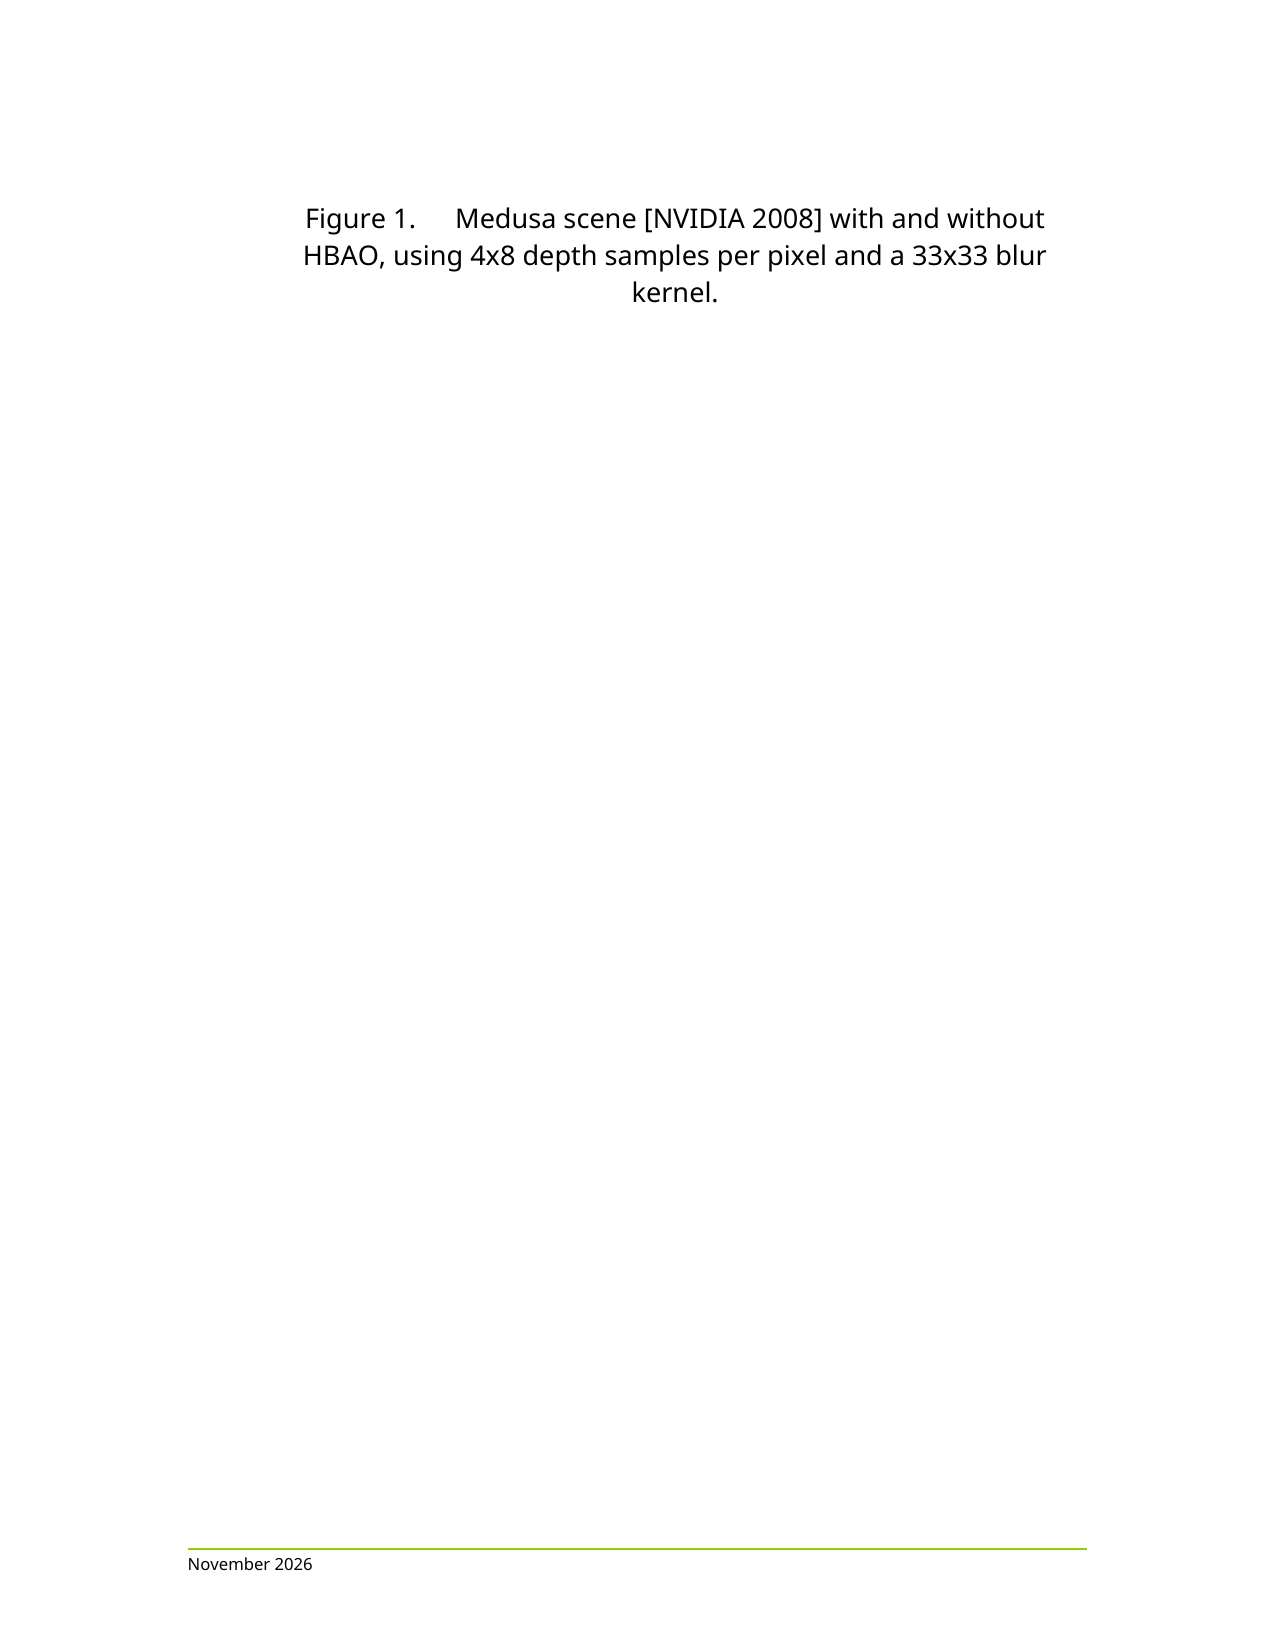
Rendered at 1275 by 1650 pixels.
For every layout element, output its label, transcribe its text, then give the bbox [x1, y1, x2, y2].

text Figure 1. Medusa scene [NVIDIA 2008] with and without HBAO, using 4x8 depth samples per pixel and a 33x33 blur kernel. [262, 200, 1087, 311]
